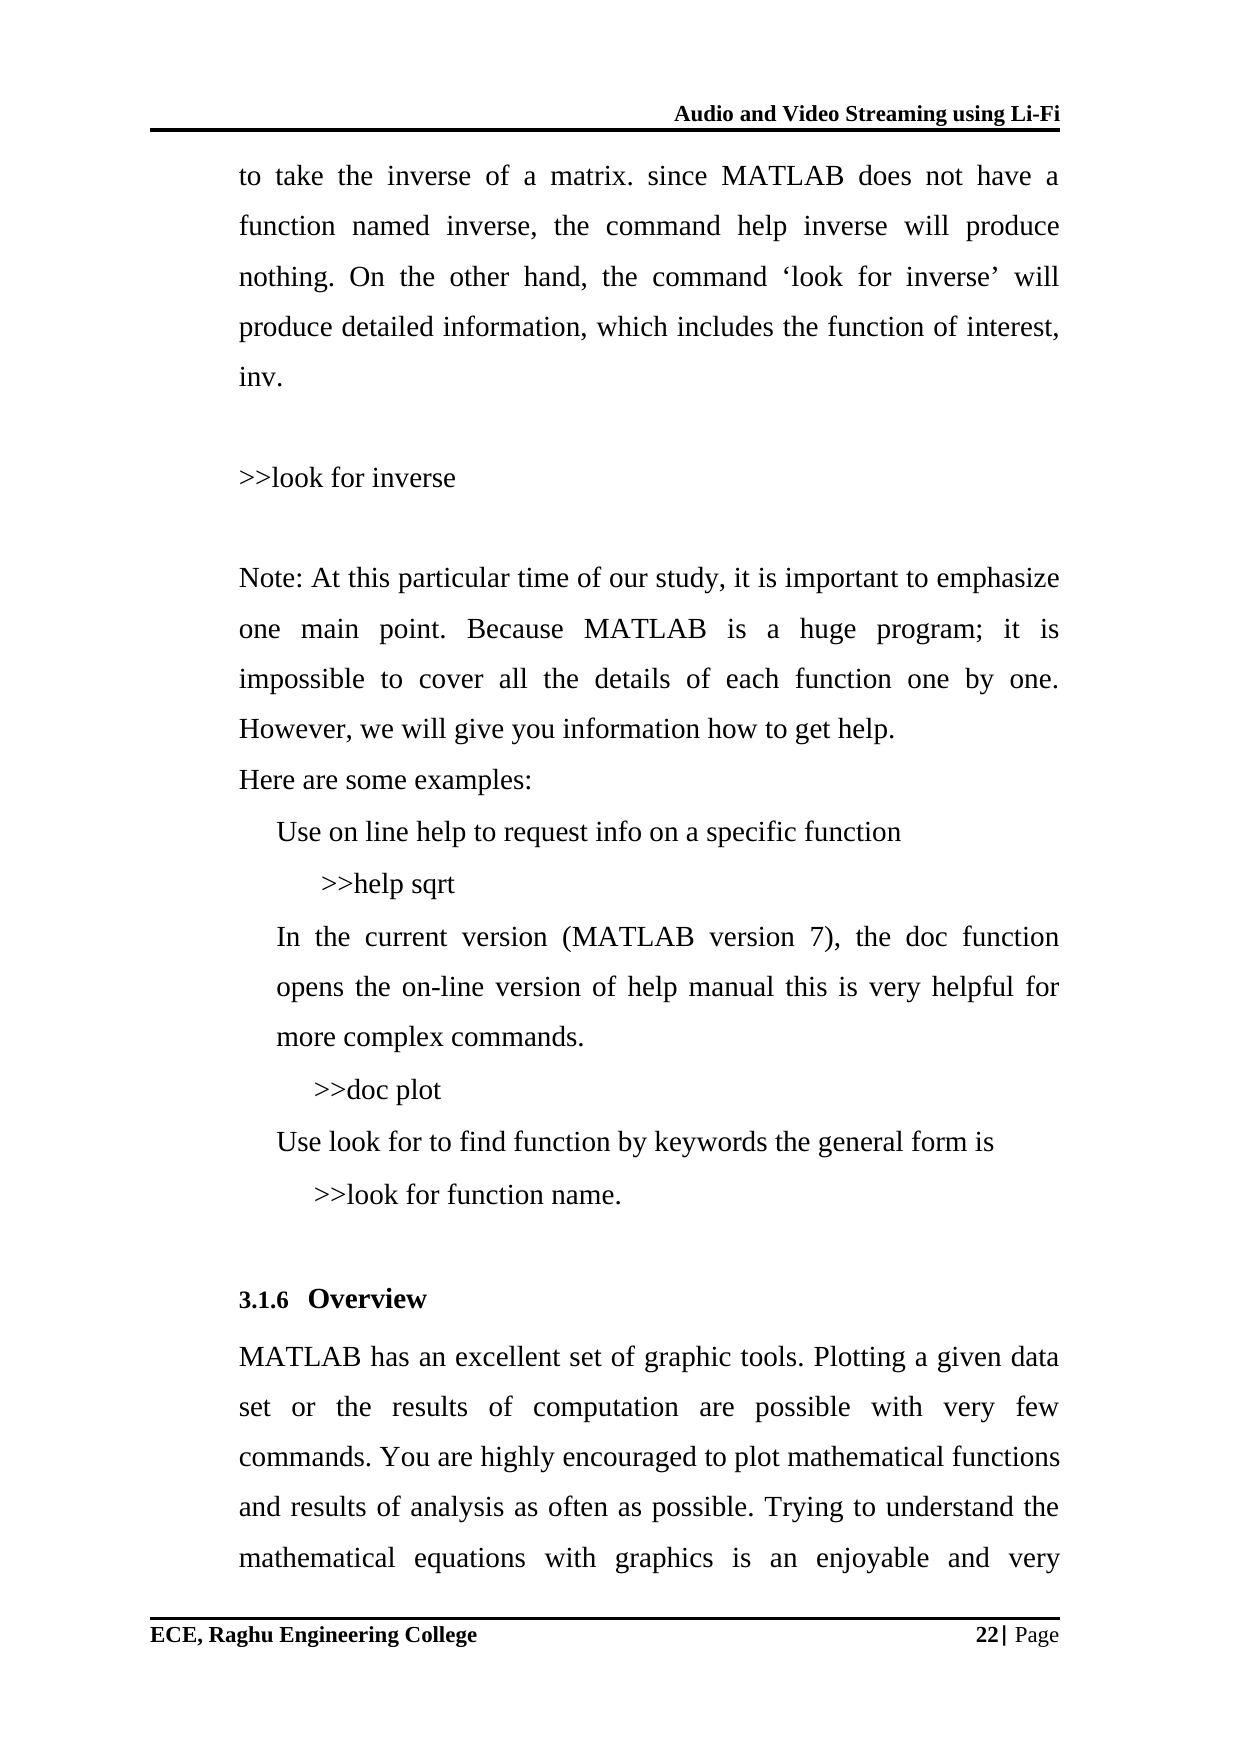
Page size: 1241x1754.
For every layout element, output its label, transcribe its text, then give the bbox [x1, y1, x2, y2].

list Here are some examples: [238, 762, 1061, 795]
list >>look for inverse [238, 460, 1061, 493]
list >>help sqrt [313, 867, 1061, 900]
text Use on line help to request info on a specific function [276, 814, 1061, 848]
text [238, 1339, 1061, 1573]
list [238, 158, 1061, 393]
list >>look for function name. [313, 1177, 1061, 1210]
list Note: At this particular time of our study, it is important to emphasize one main point. Because MATLAB is a huge program; it is impossible to cover all the details of each function one by one. However, we will give you information how to get help. [238, 561, 1061, 745]
list >>doc plot [313, 1072, 1061, 1106]
text In the current version (MATLAB version 7), the doc function opens the on-line version of help manual this is very helpful for more complex commands. [276, 919, 1061, 1053]
text Use look for to find function by keywords the general form is [276, 1124, 1061, 1158]
list Overview [239, 1282, 1061, 1315]
